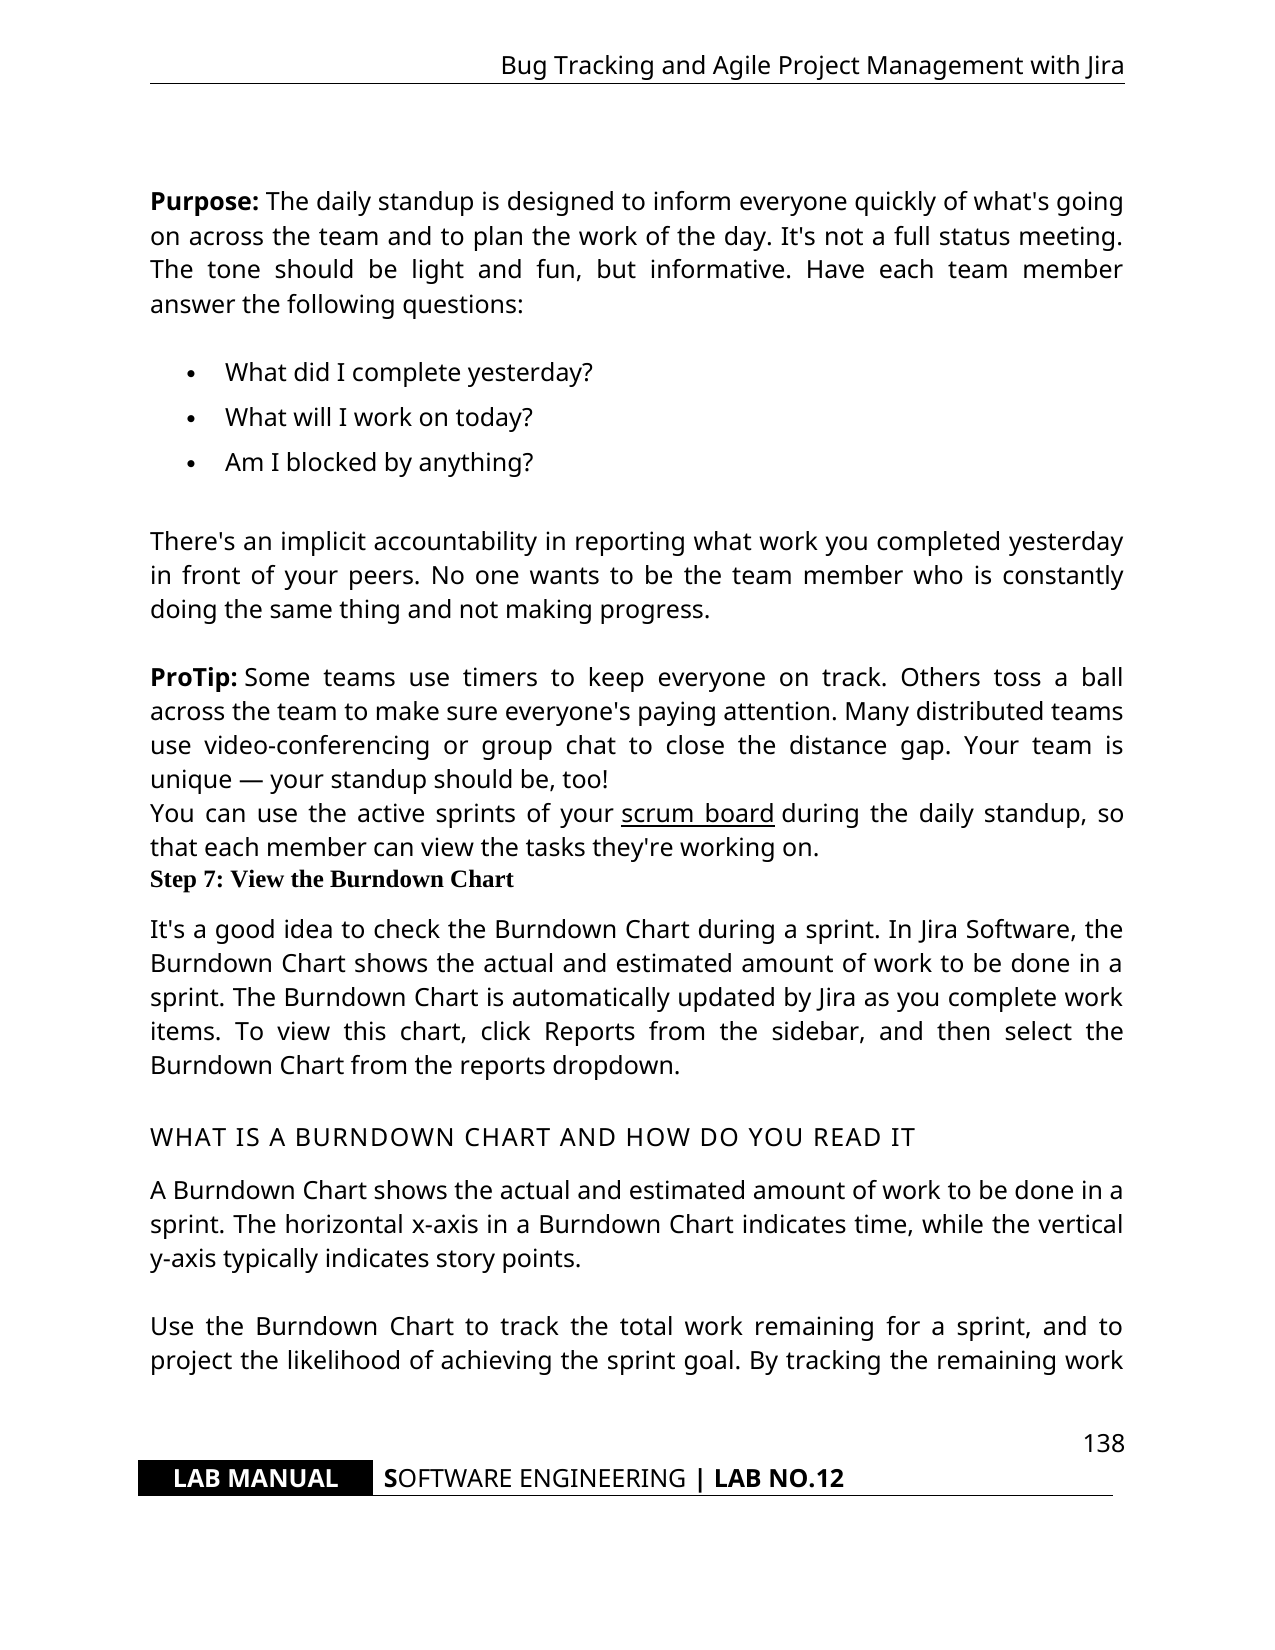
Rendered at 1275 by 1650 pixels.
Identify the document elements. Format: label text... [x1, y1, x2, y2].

list What did I complete yesterday? [187, 354, 1125, 388]
text You can use the active sprints of your scrum board during the daily standup, so that each member can view the tasks they're working on. [150, 796, 1125, 864]
text WHAT IS A BURNDOWN CHART AND HOW DO YOU READ IT [150, 1119, 1125, 1153]
text There's an implicit accountability in reporting what work you completed yesterday in front of your peers. No one wants to be the team member who is constantly doing the same thing and not making progress. [150, 523, 1125, 626]
subtitle Step 7: View the Burndown Chart [149, 864, 710, 893]
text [150, 1309, 1125, 1377]
text ProTip: Some teams use timers to keep everyone on track. Others toss a ball across the team to make sure everyone's paying attention. Many distributed teams use video-conferencing or group chat to close the distance gap. Your team is unique — your standup should be, too! [150, 660, 1125, 796]
text A Burndown Chart shows the actual and estimated amount of work to be done in a sprint. The horizontal x-axis in a Burndown Chart indicates time, while the vertical y-axis typically indicates story points. [150, 1173, 1125, 1275]
list What will I work on today? [187, 399, 1125, 433]
text Purpose: The daily standup is designed to inform everyone quickly of what's going on across the team and to plan the work of the day. It's not a full status meeting. The tone should be light and fun, but informative. Have each team member answer the following questions: [150, 184, 1125, 320]
text It's a good idea to check the Burndown Chart during a sprint. In Jira Software, the Burndown Chart shows the actual and estimated amount of work to be done in a sprint. The Burndown Chart is automatically updated by Jira as you complete work items. To view this chart, click Reports from the sidebar, and then select the Burndown Chart from the reports dropdown. [150, 911, 1125, 1082]
list Am I blocked by anything? [187, 444, 1125, 478]
